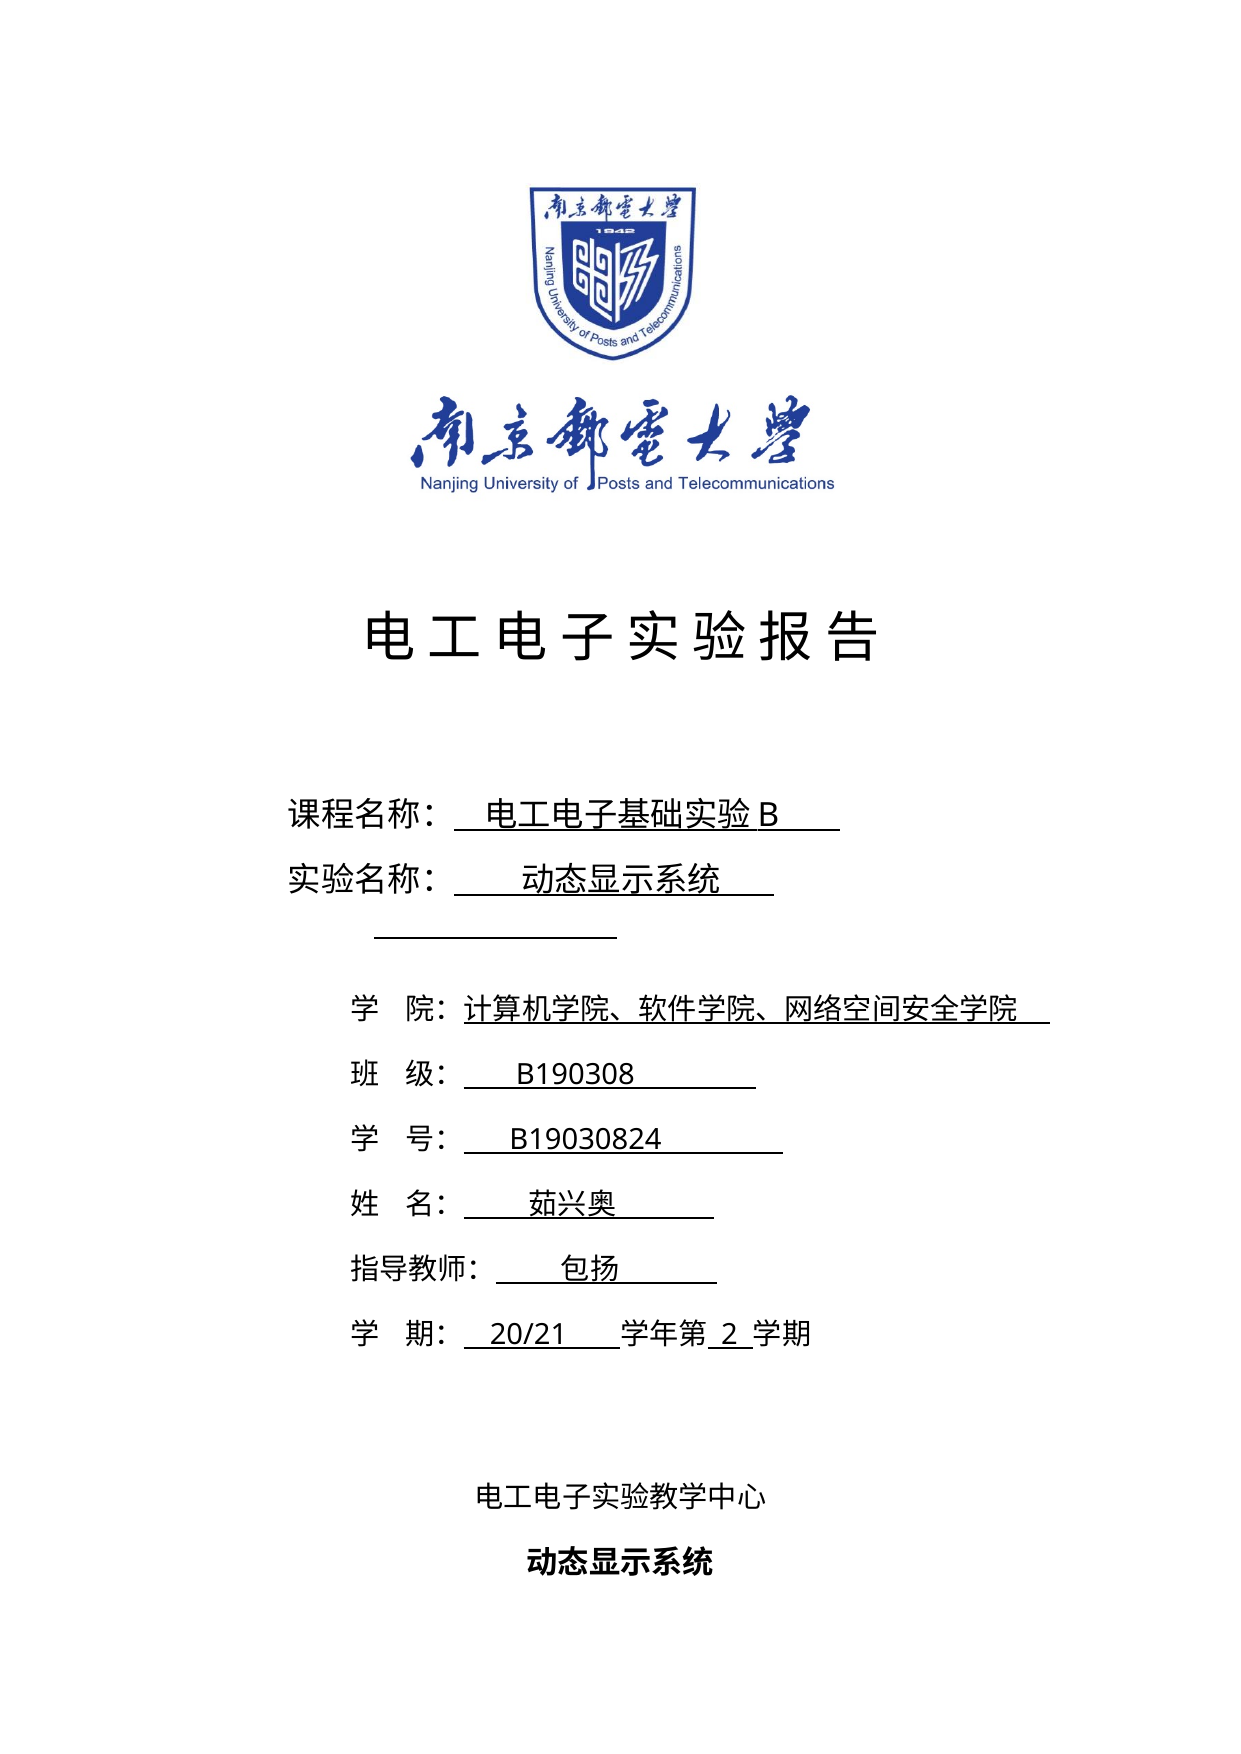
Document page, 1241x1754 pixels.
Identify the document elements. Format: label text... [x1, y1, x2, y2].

picture [525, 183, 707, 365]
text 学 院：计算机学院、软件学院、网络空间安全学院 [350, 974, 1053, 1039]
text 姓 名： 茹兴奥 [350, 1169, 1053, 1234]
text 指导教师： 包扬 [350, 1234, 1053, 1299]
text 电 工 电 子 实 验 报 告 [187, 584, 1053, 682]
text 学 期： 20/21 学年第 2 学期 [350, 1299, 1053, 1364]
text 班 级： B190308 [350, 1039, 1053, 1104]
text 实验名称： 动态显示系统 [187, 844, 1053, 909]
text 电工电子实验教学中心 [187, 1462, 1053, 1527]
text 动态显示系统 [187, 1527, 1053, 1592]
text 课程名称： 电工电子基础实验B [187, 779, 1053, 844]
text 学 号： B19030824 [350, 1104, 1053, 1169]
picture [398, 370, 838, 523]
